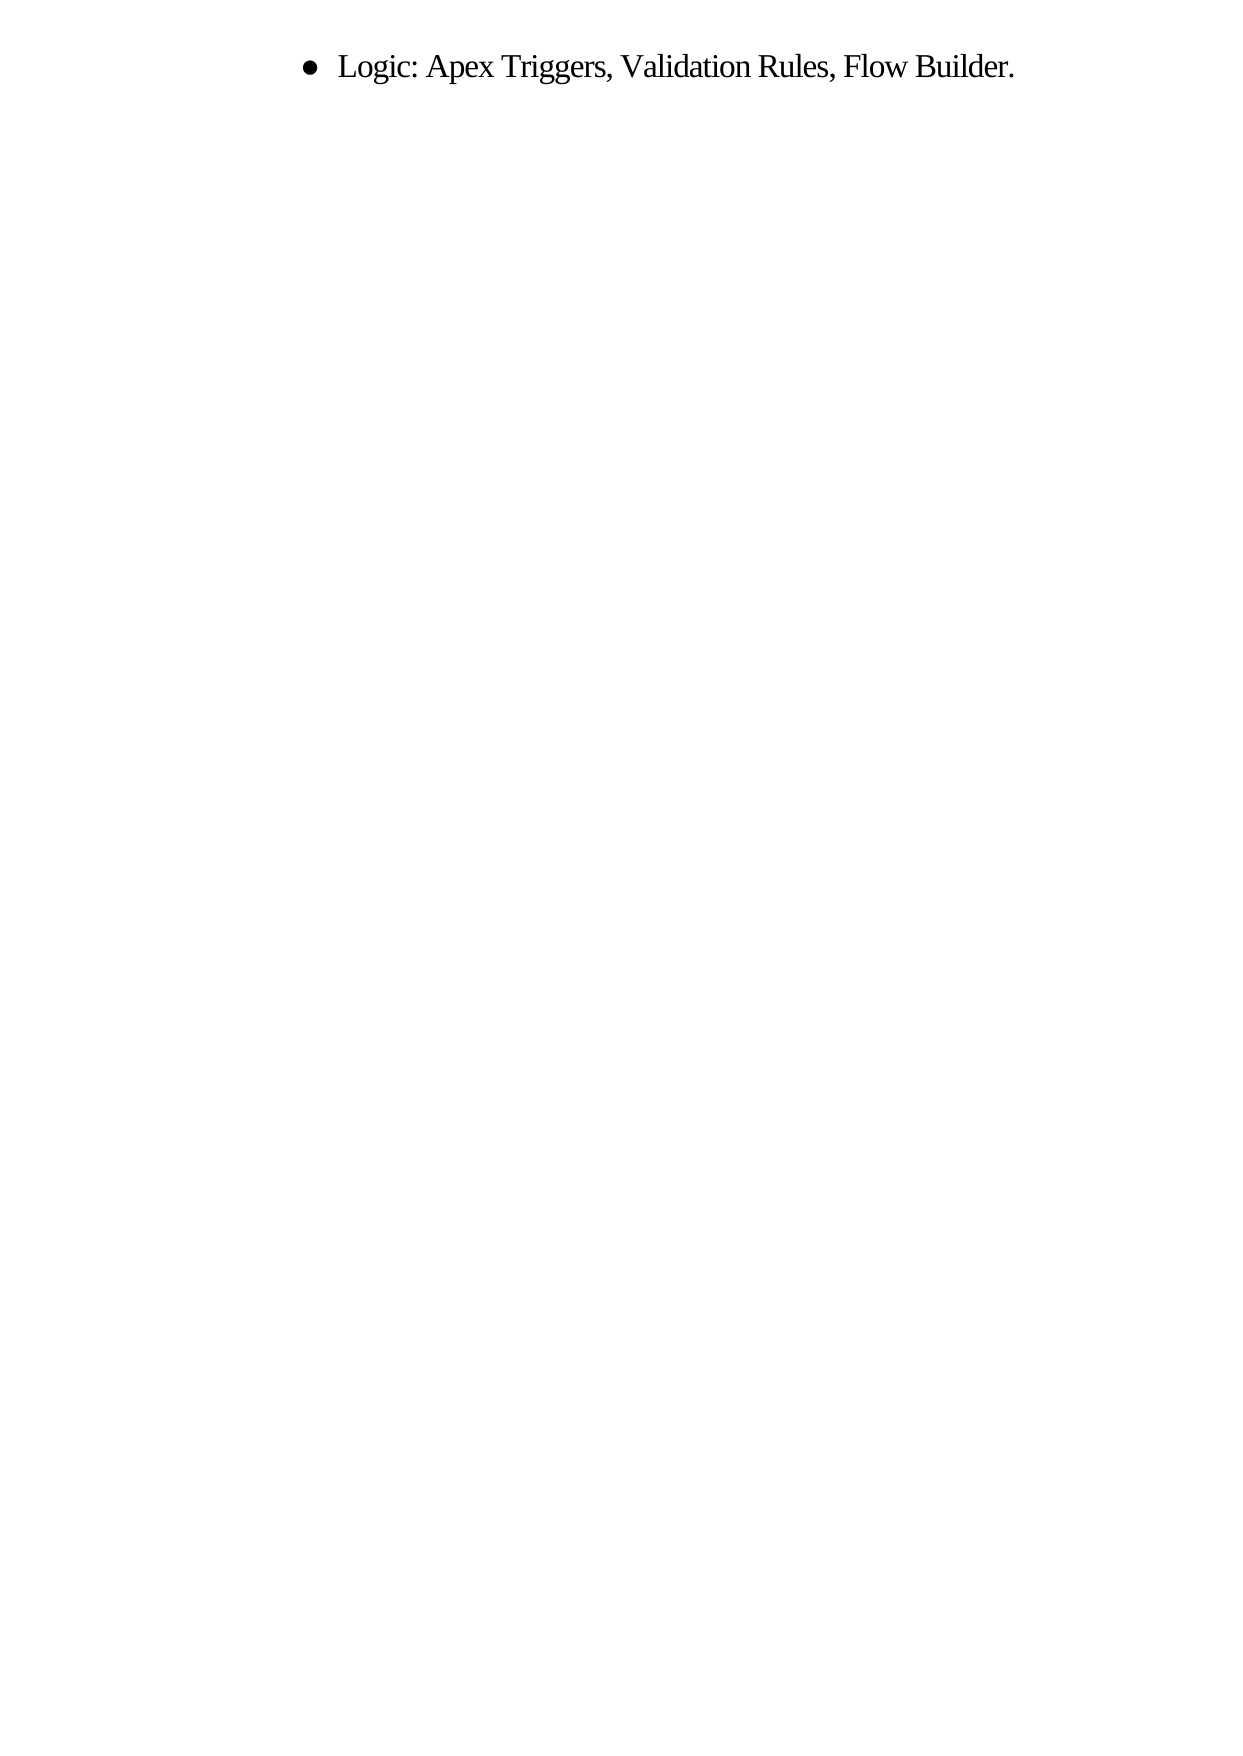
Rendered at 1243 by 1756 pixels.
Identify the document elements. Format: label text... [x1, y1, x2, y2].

text ● Logic: Apex Triggers, Validation Rules, Flow Builder. [300, 57, 1093, 83]
